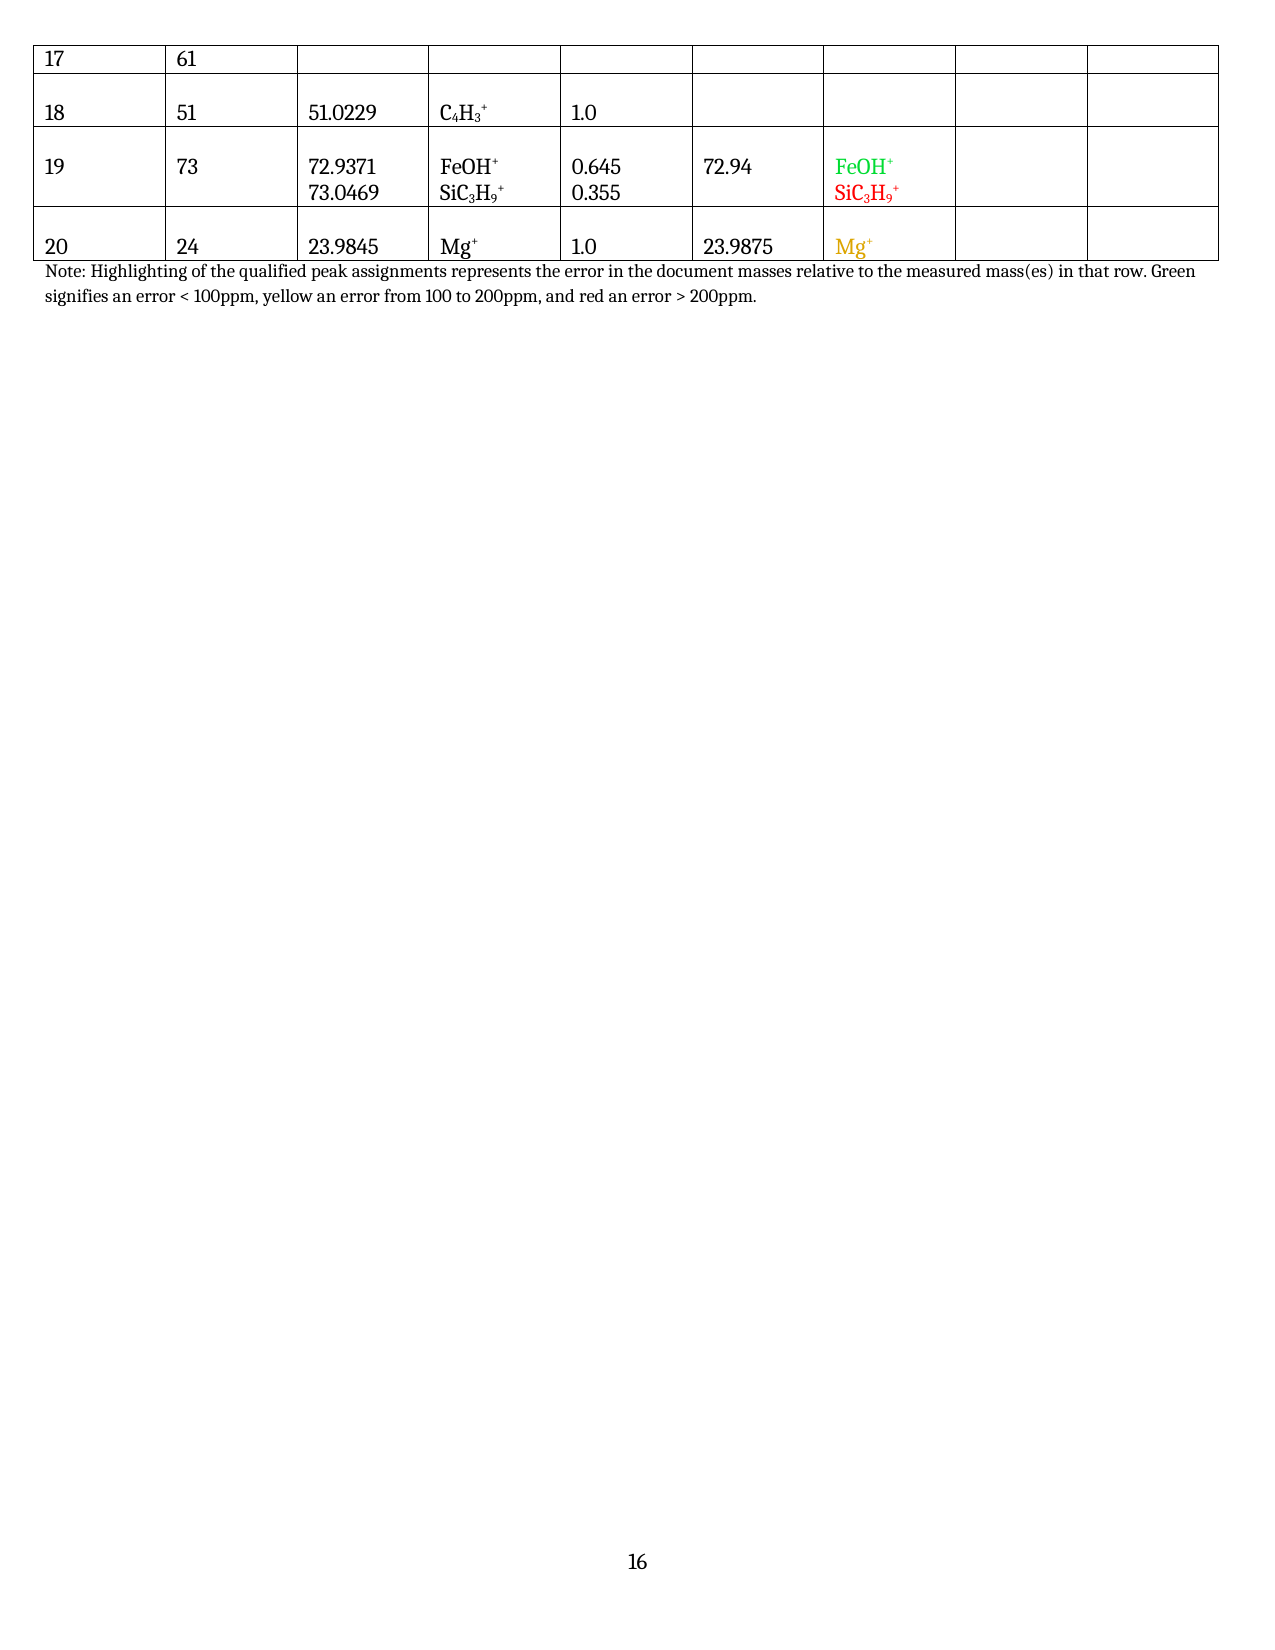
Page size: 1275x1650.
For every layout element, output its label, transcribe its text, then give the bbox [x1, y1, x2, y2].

table_cell [693, 46, 823, 72]
text Note: Highlighting of the qualified peak assignments represents the error in the document masses relative to the measured mass(es) in that row. Green signifies an error < 100ppm, yellow an error from 100 to 200ppm, and red an error > 200ppm. [45, 261, 1230, 307]
table_cell 72.94 [693, 127, 823, 206]
table_cell [298, 46, 428, 72]
table_cell [1088, 74, 1218, 126]
table_cell [956, 46, 1087, 72]
table_cell [561, 46, 692, 72]
table_cell [1088, 127, 1218, 206]
table_cell FeOH+ SiC3H9+ [824, 127, 955, 206]
table_cell 19 [34, 127, 165, 206]
table_cell [956, 127, 1087, 206]
table_cell [956, 207, 1087, 260]
table_cell 73 [166, 127, 297, 206]
table_cell 17 [34, 46, 165, 72]
table_cell [1088, 207, 1218, 260]
table_cell 23.9875 [693, 207, 823, 260]
table_cell 72.9371 73.0469 [298, 127, 428, 206]
table_cell 51.0229 [298, 74, 428, 126]
table_cell [1088, 46, 1218, 72]
table_cell [429, 46, 560, 72]
table_cell 24 [166, 207, 297, 260]
table_cell 61 [166, 46, 297, 72]
table_cell Mg+ [429, 207, 560, 260]
table_cell 0.645 0.355 [561, 127, 692, 206]
table_cell [824, 46, 955, 72]
table_cell FeOH+ SiC3H9+ [429, 127, 560, 206]
table_cell 20 [34, 207, 165, 260]
table_cell Mg+ [824, 207, 955, 260]
table_cell 23.9845 [298, 207, 428, 260]
table_cell C4H3+ [429, 74, 560, 126]
table_cell 51 [166, 74, 297, 126]
table_cell [956, 74, 1087, 126]
table_cell 1.0 [561, 74, 692, 126]
table_cell 18 [34, 74, 165, 126]
table_cell [824, 74, 955, 126]
table_cell [693, 74, 823, 126]
table_cell 1.0 [561, 207, 692, 260]
